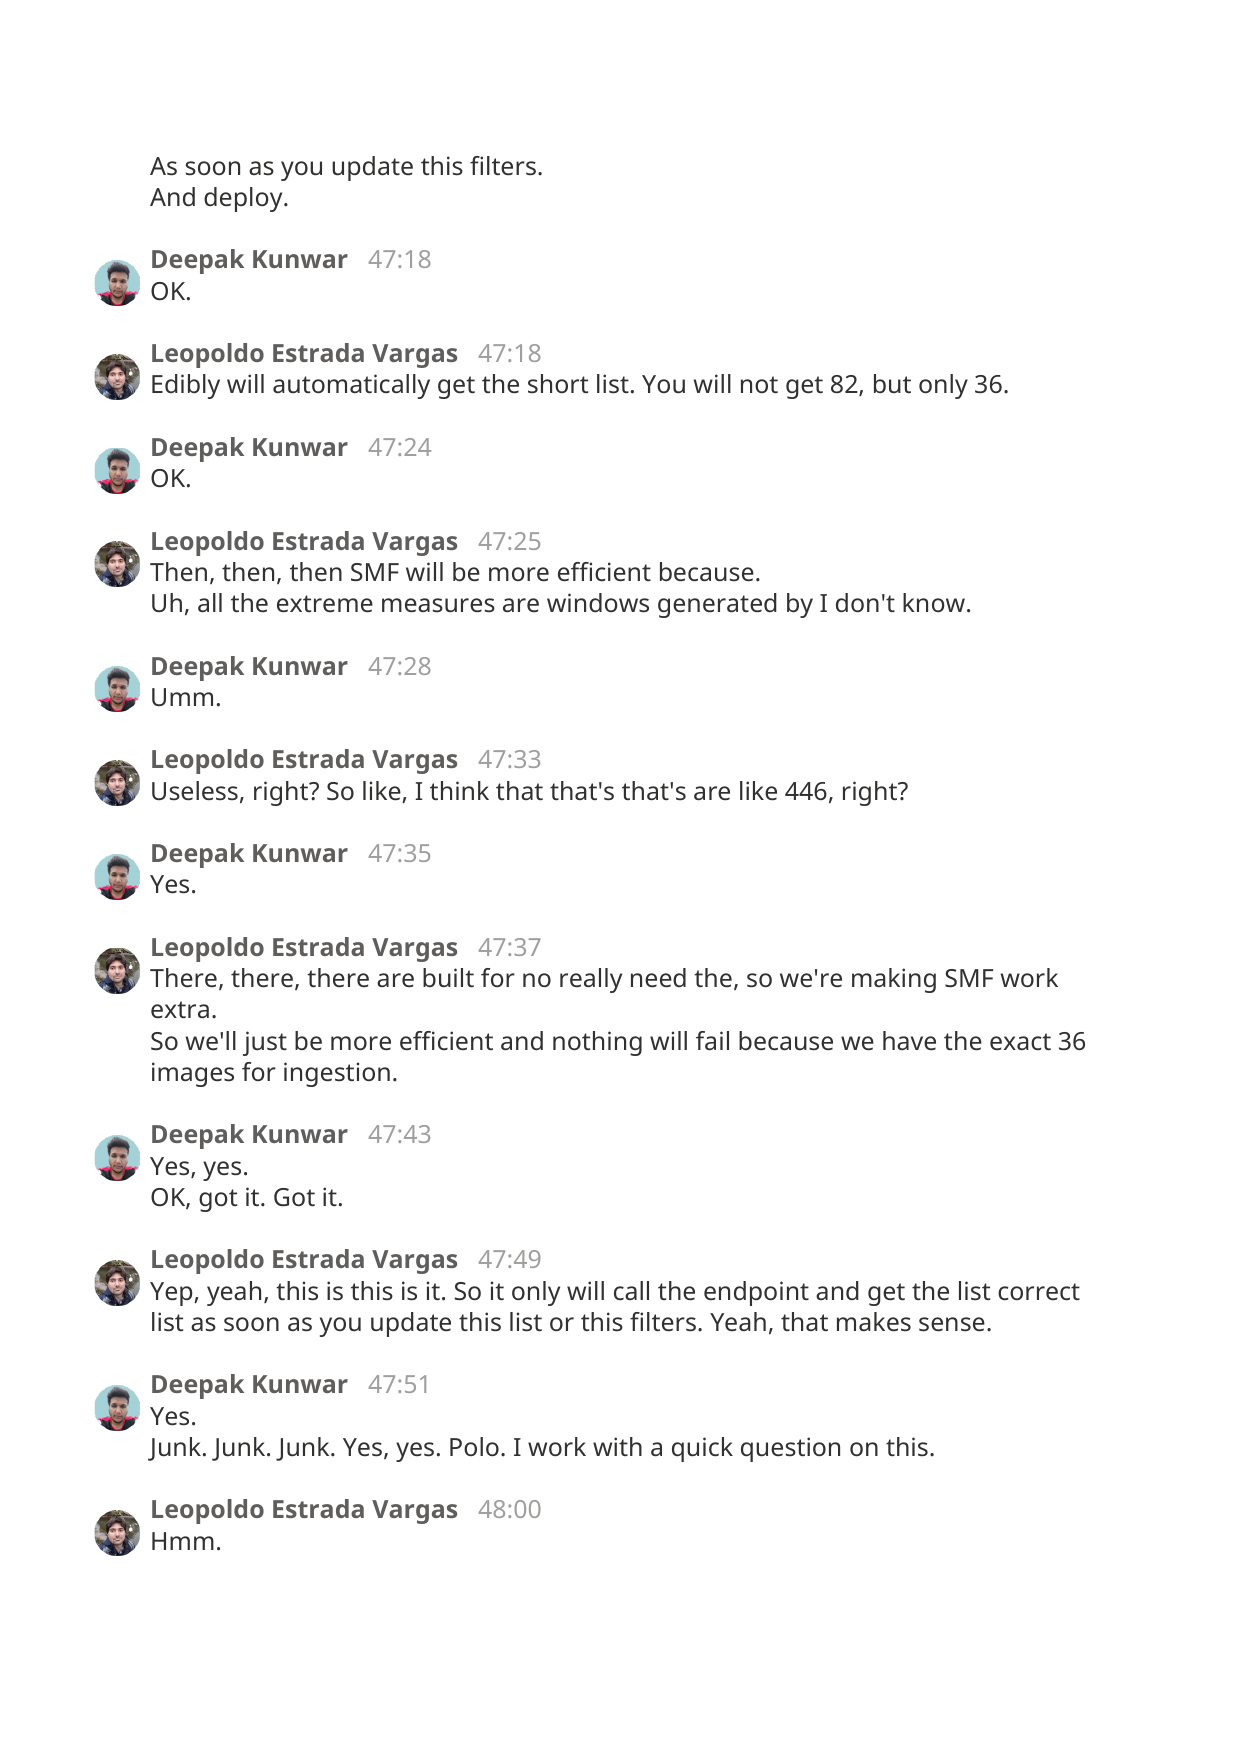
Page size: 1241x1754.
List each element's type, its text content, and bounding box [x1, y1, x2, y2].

text Deepak Kunwar 47:35 Yes. [150, 806, 1090, 900]
picture [94, 1510, 140, 1556]
picture [94, 1385, 140, 1431]
text Leopoldo Estrada Vargas 47:49 Yep, yeah, this is this is it. So it only will call the endpoint and get the list correct list as soon as you update this list or this filters. Yeah, that makes sense. [150, 1212, 1090, 1337]
text Leopoldo Estrada Vargas 47:25 Then, then, then SMF will be more efficient because. Uh, all the extreme measures are windows generated by I don't know. [150, 494, 1090, 619]
text Deepak Kunwar 47:43 Yes, yes. OK, got it. Got it. [150, 1087, 1090, 1212]
text Leopoldo Estrada Vargas 47:33 Useless, right? So like, I think that that's that's are like 446, right? [150, 712, 1090, 806]
picture [94, 354, 140, 400]
text Leopoldo Estrada Vargas 48:00 Hmm. [150, 1462, 1090, 1556]
text Deepak Kunwar 47:24 OK. [150, 400, 1090, 494]
picture [94, 1135, 140, 1181]
text Leopoldo Estrada Vargas 47:18 Edibly will automatically get the short list. You will not get 82, but only 36. [150, 306, 1090, 400]
text Deepak Kunwar 47:51 Yes. Junk. Junk. Junk. Yes, yes. Polo. I work with a quick question on this. [150, 1337, 1090, 1462]
picture [94, 854, 140, 900]
picture [94, 541, 140, 587]
picture [94, 948, 140, 994]
picture [94, 260, 140, 306]
picture [94, 760, 140, 806]
text Deepak Kunwar 47:18 OK. [150, 212, 1090, 306]
picture [94, 1260, 140, 1306]
text Deepak Kunwar 47:28 Umm. [150, 619, 1090, 712]
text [150, 150, 1090, 212]
text Leopoldo Estrada Vargas 47:37 There, there, there are built for no really need the, so we're making SMF work extra. So we'll just be more efficient and nothing will fail because we have the exact 36 images for ingestion. [150, 900, 1090, 1087]
picture [94, 448, 140, 494]
picture [94, 666, 140, 712]
